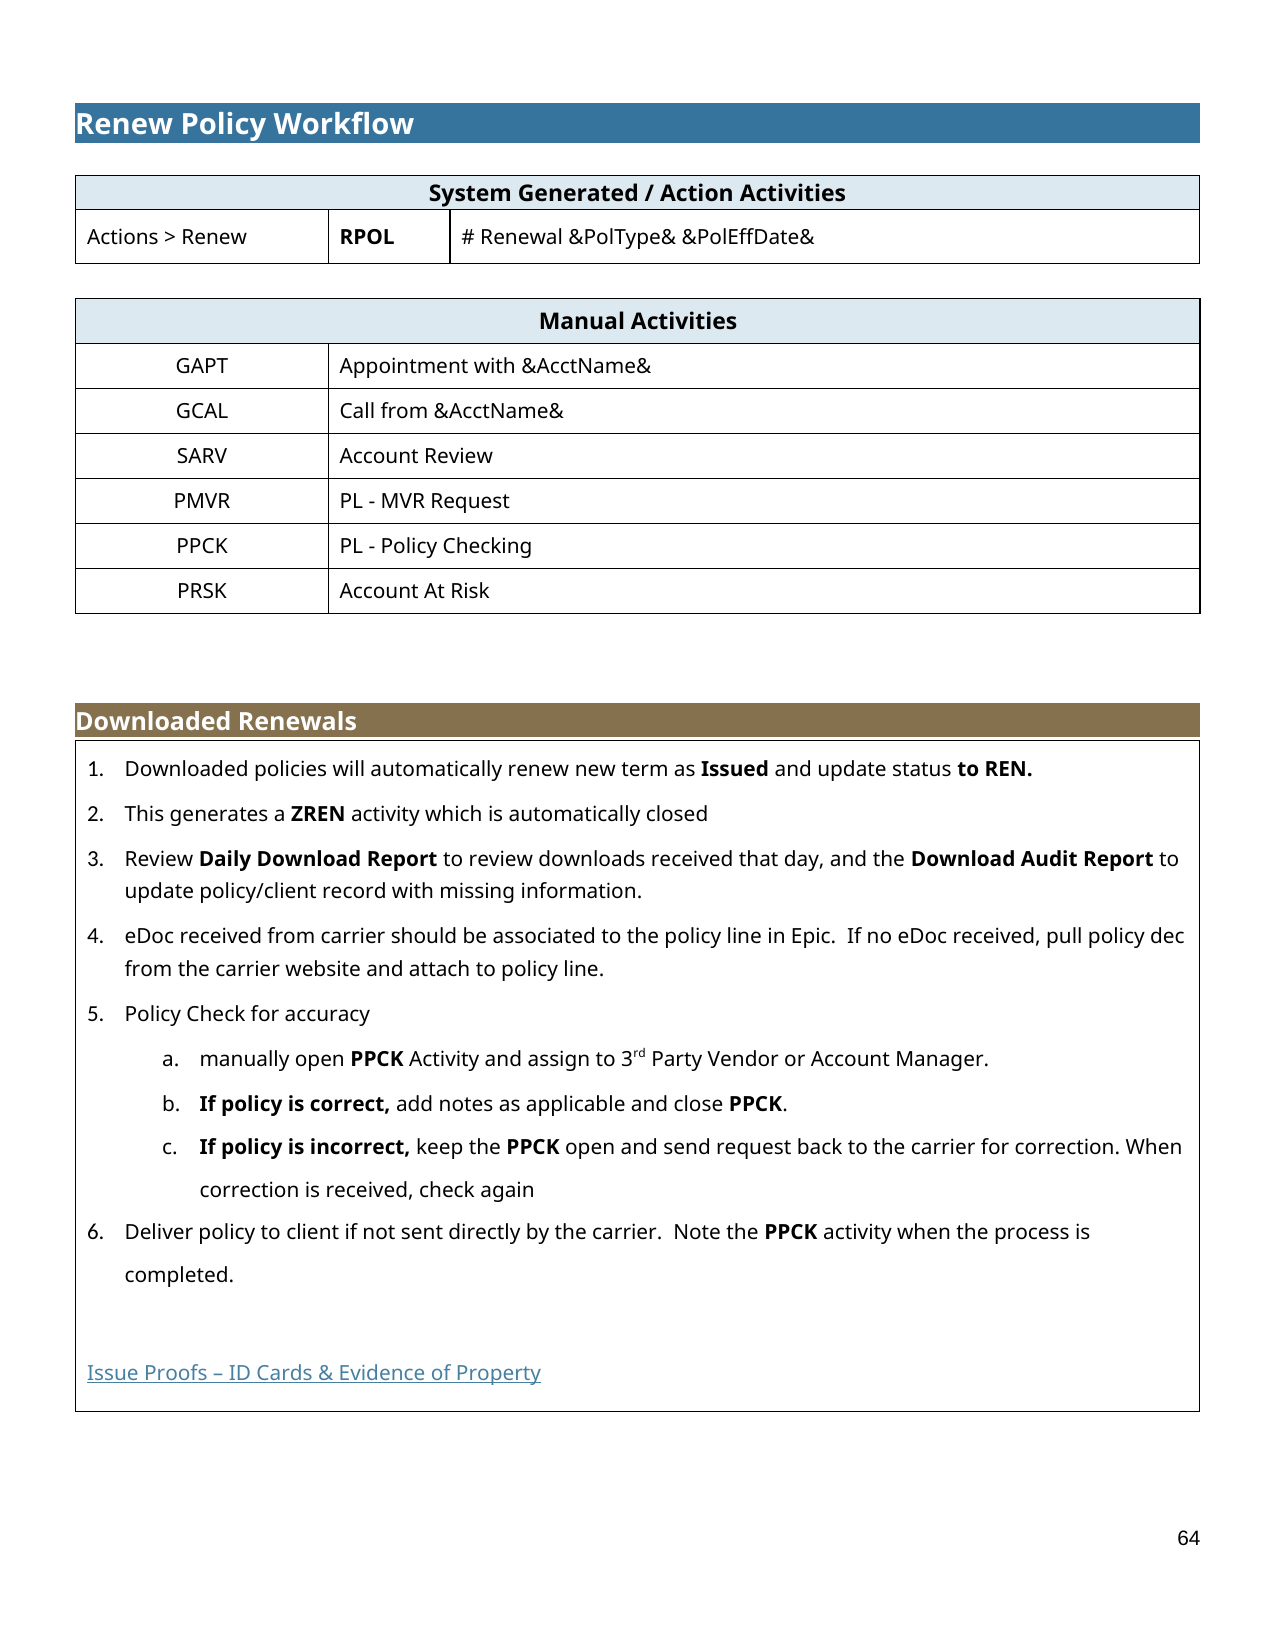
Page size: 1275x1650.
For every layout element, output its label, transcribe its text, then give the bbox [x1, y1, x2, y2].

table_cell Actions > Renew [76, 210, 328, 263]
table_cell Account At Risk [329, 569, 1199, 613]
table_cell PL - Policy Checking [329, 524, 1199, 568]
table_cell PMVR [76, 479, 328, 523]
table_cell Appointment with &AcctName& [329, 344, 1199, 388]
table_cell PRSK [76, 569, 328, 613]
subtitle Renew Policy Workflow [75, 103, 1200, 143]
table_cell PL - MVR Request [329, 479, 1199, 523]
subtitle Downloaded Renewals [75, 703, 1200, 737]
table_cell PPCK [76, 524, 328, 568]
table_cell GCAL [76, 389, 328, 433]
table_cell SARV [76, 434, 328, 478]
table_cell Call from &AcctName& [329, 389, 1199, 433]
table_header System Generated / Action Activities [76, 176, 1199, 209]
table_header Manual Activities [76, 299, 1199, 343]
table_header Downloaded policies will automatically renew new term as Issued and update status to REN. This generates a ZREN activity which is automatically closed Review Daily Download Report to review downloads received that day, and the Download Audit Report to update policy/client record with missing information. eDoc received from carrier should be associated to the policy line in Epic. If no eDoc received, pull policy dec from the carrier website and attach to policy line. Policy Check for accuracy manually open PPCK Activity and assign to 3rd Party Vendor or Account Manager. If policy is correct, add notes as applicable and close PPCK. If policy is incorrect, keep the PPCK open and send request back to the carrier for correction. When correction is received, check again Deliver policy to client if not sent directly by the carrier. Note the PPCK activity when the process is completed. Issue Proofs – ID Cards & Evidence of Property [76, 741, 1199, 1411]
table_cell GAPT [76, 344, 328, 388]
table_cell Account Review [329, 434, 1199, 478]
table_cell # Renewal &PolType& &PolEffDate& [451, 210, 1199, 263]
table_cell RPOL [329, 210, 449, 263]
